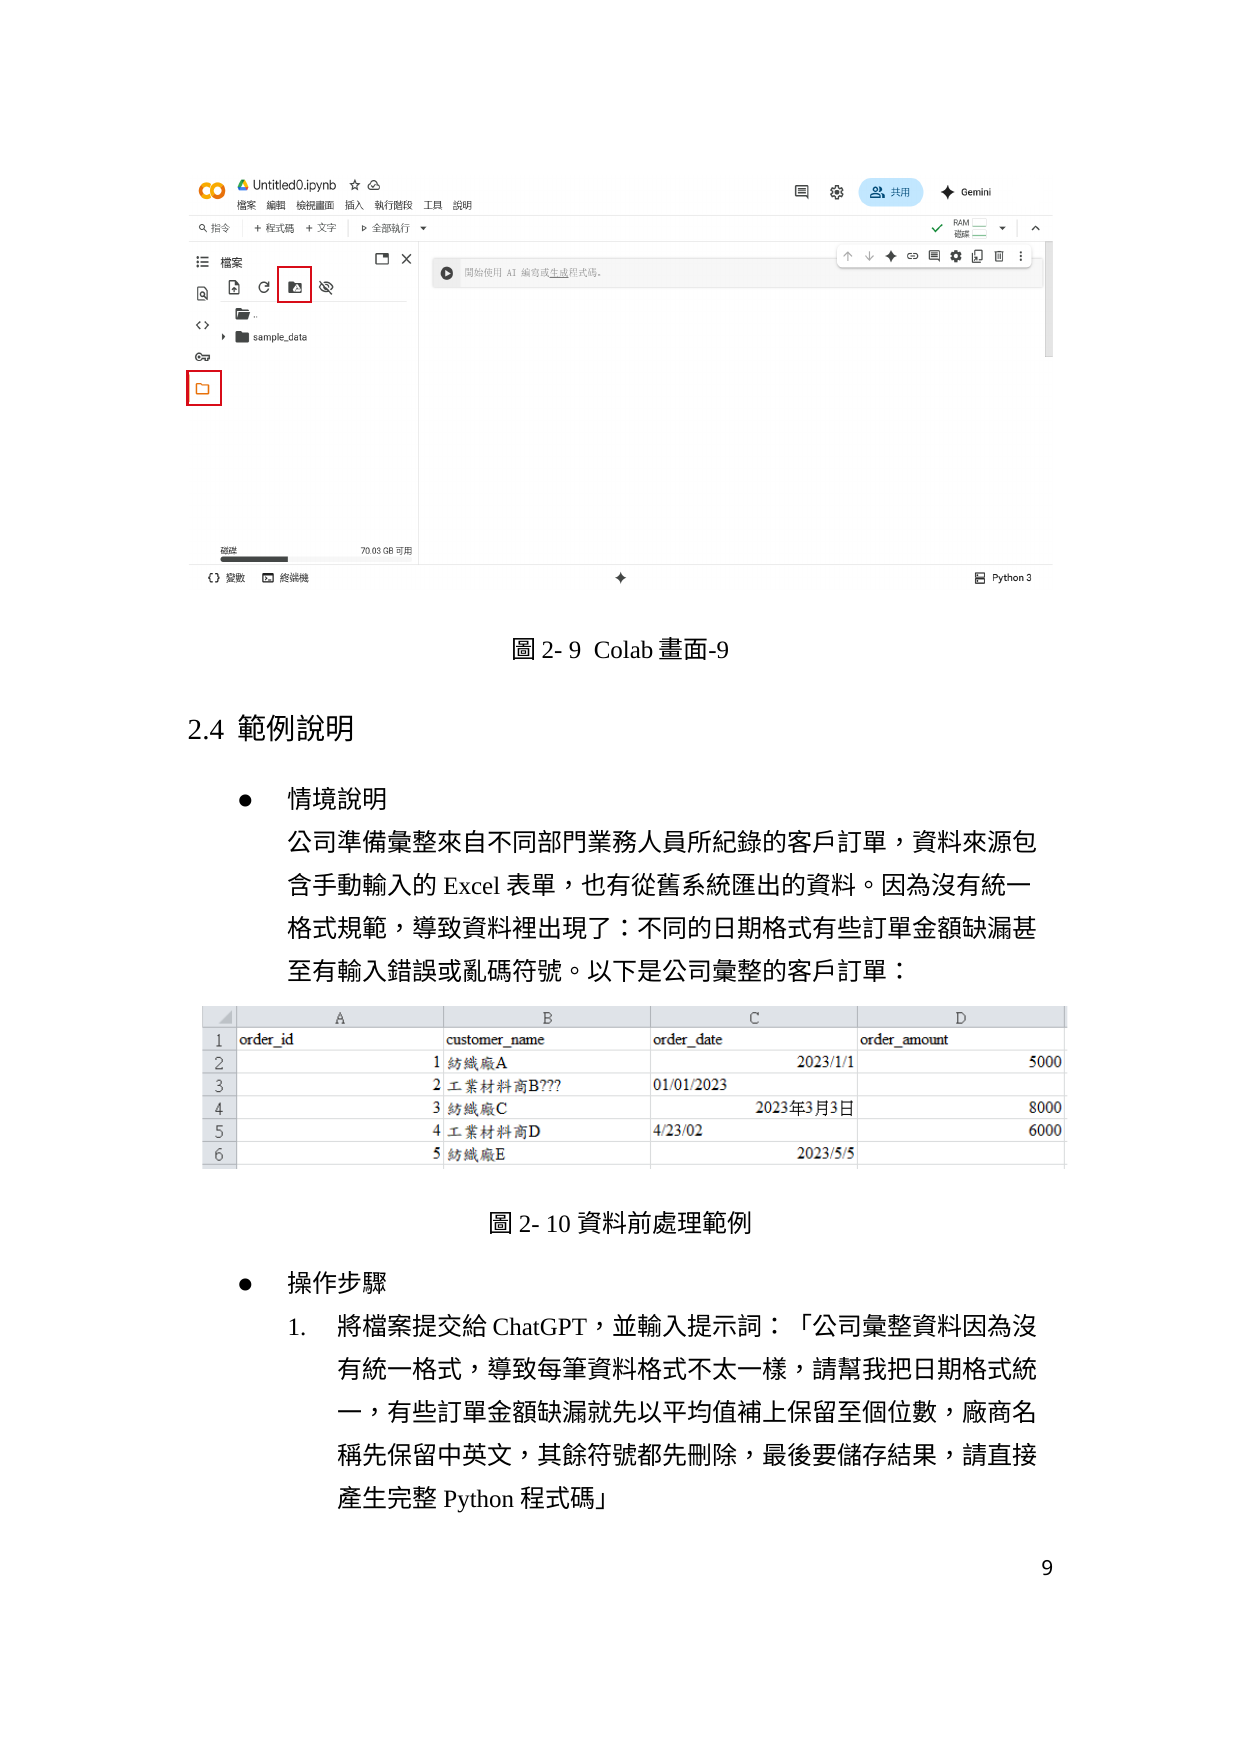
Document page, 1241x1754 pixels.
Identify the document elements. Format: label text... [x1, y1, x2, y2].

list 情境說明 [237, 778, 1053, 816]
list 公司準備彙整來自不同部門業務人員所紀錄的客戶訂單，資料來源包含手動輸入的 Excel 表單，也有從舊系統匯出的資料。因為沒有統一格式規範，導致資料裡出現了：不同的日期格式有些訂單金額缺漏甚至有輸入錯誤或亂碼符號。以下是公司彙整的客戶訂單： [287, 821, 1053, 988]
text 圖2- 9 Colab畫面-9 [187, 629, 1053, 667]
list 將檔案提交給ChatGPT，並輸入提示詞：「公司彙整資料因為沒有統一格式，導致每筆資料格式不太一樣，請幫我把日期格式統一，有些訂單金額缺漏就先以平均值補上保留至個位數，廠商名稱先保留中英文，其餘符號都先刪除，最後要儲存結果，請直接產生完整 Python 程式碼」 [287, 1306, 1053, 1516]
list 操作步驟 [237, 1263, 1053, 1300]
picture [189, 372, 220, 404]
subtitle 範例說明 [187, 689, 1053, 764]
picture [188, 175, 1053, 590]
picture [202, 1006, 1068, 1169]
text 圖2- 10 資料前處理範例 [187, 1203, 1053, 1241]
